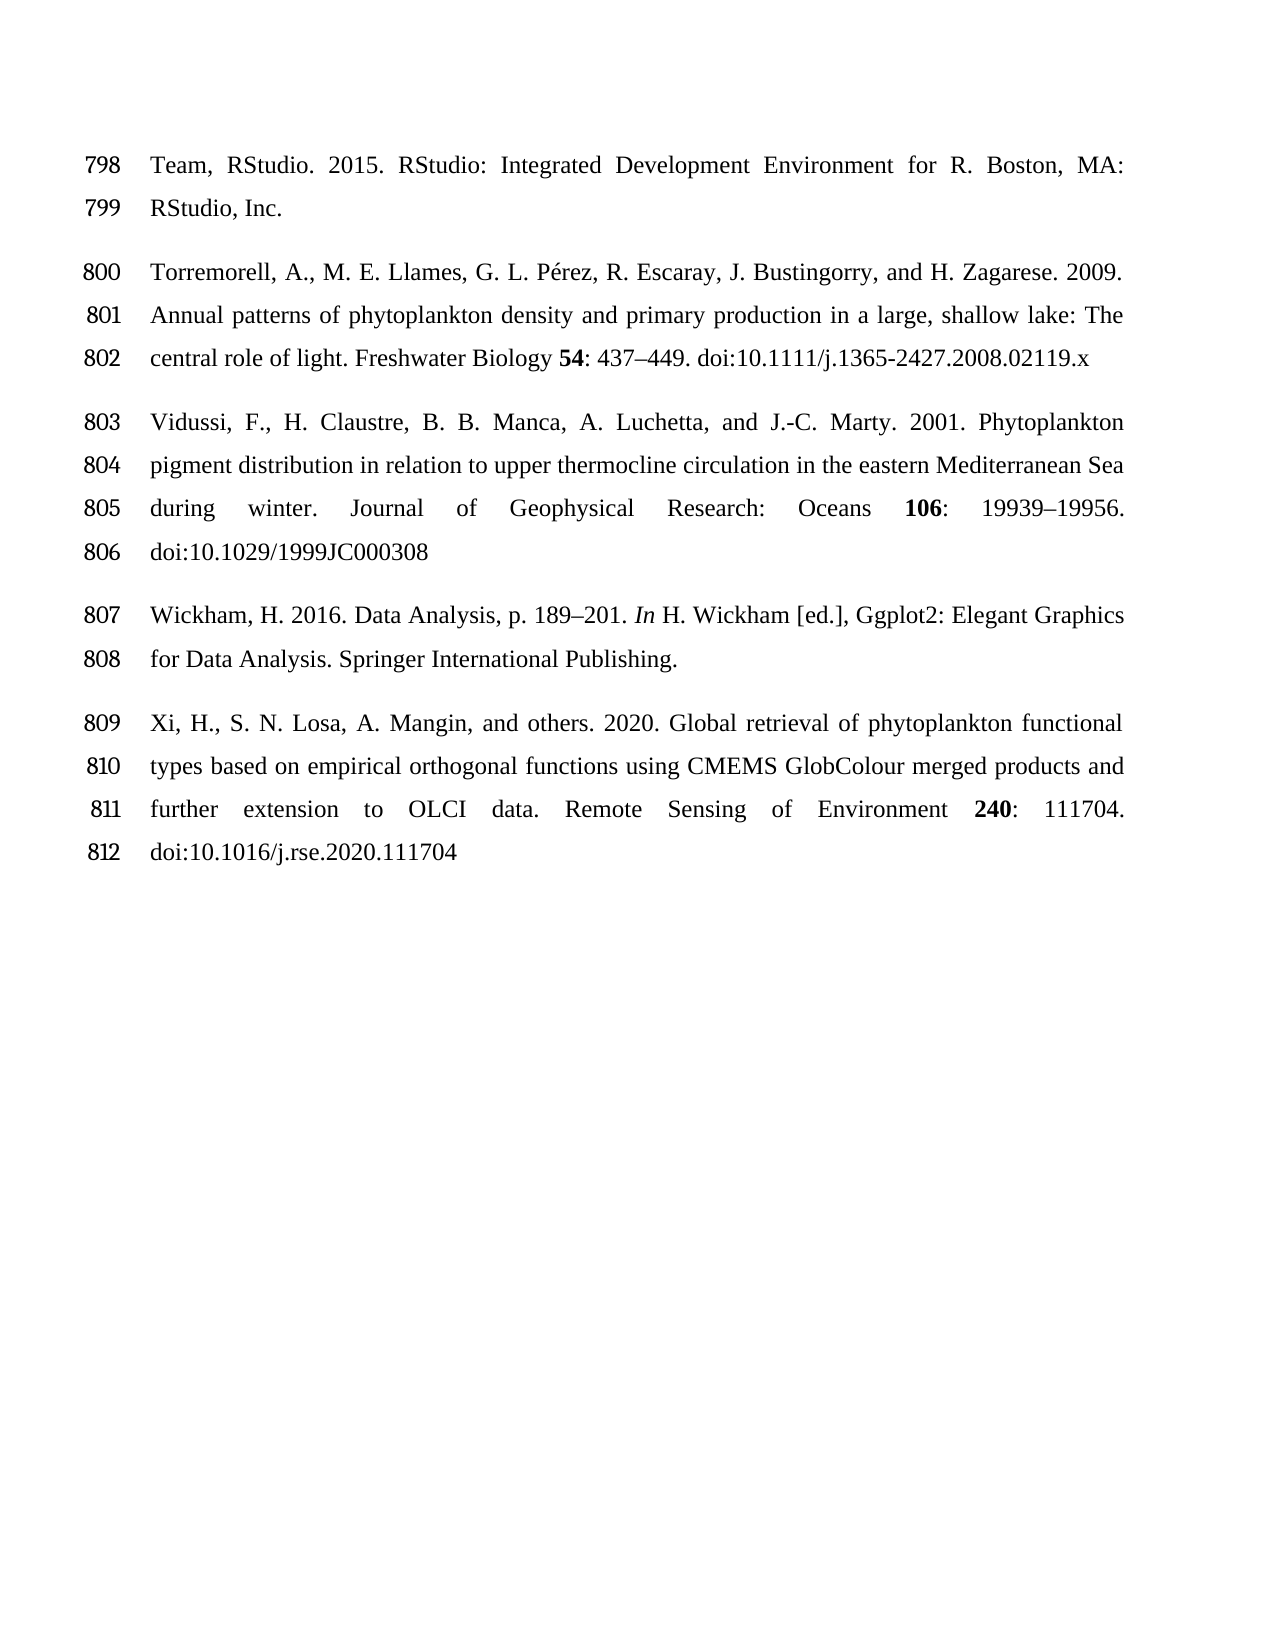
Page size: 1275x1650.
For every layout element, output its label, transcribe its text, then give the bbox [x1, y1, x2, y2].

text Wickham, H. 2016. Data Analysis, p. 189–201. In H. Wickham [ed.], Ggplot2: Elegant Graphics for Data Analysis. Springer International Publishing. [150, 601, 1125, 672]
text Vidussi, F., H. Claustre, B. B. Manca, A. Luchetta, and J.-C. Marty. 2001. Phytoplankton pigment distribution in relation to upper thermocline circulation in the eastern Mediterranean Sea during winter. Journal of Geophysical Research: Oceans 106: 19939–19956. doi:10.1029/1999JC000308 [150, 407, 1125, 565]
text Xi, H., S. N. Losa, A. Mangin, and others. 2020. Global retrieval of phytoplankton functional types based on empirical orthogonal functions using CMEMS GlobColour merged products and further extension to OLCI data. Remote Sensing of Environment 240: 111704. doi:10.1016/j.rse.2020.111704 [150, 708, 1125, 866]
text Team, RStudio. 2015. RStudio: Integrated Development Environment for R. Boston, MA: RStudio, Inc. [150, 150, 1125, 222]
text Torremorell, A., M. E. Llames, G. L. Pérez, R. Escaray, J. Bustingorry, and H. Zagarese. 2009. Annual patterns of phytoplankton density and primary production in a large, shallow lake: The central role of light. Freshwater Biology 54: 437–449. doi:10.1111/j.1365-2427.2008.02119.x [150, 257, 1125, 372]
